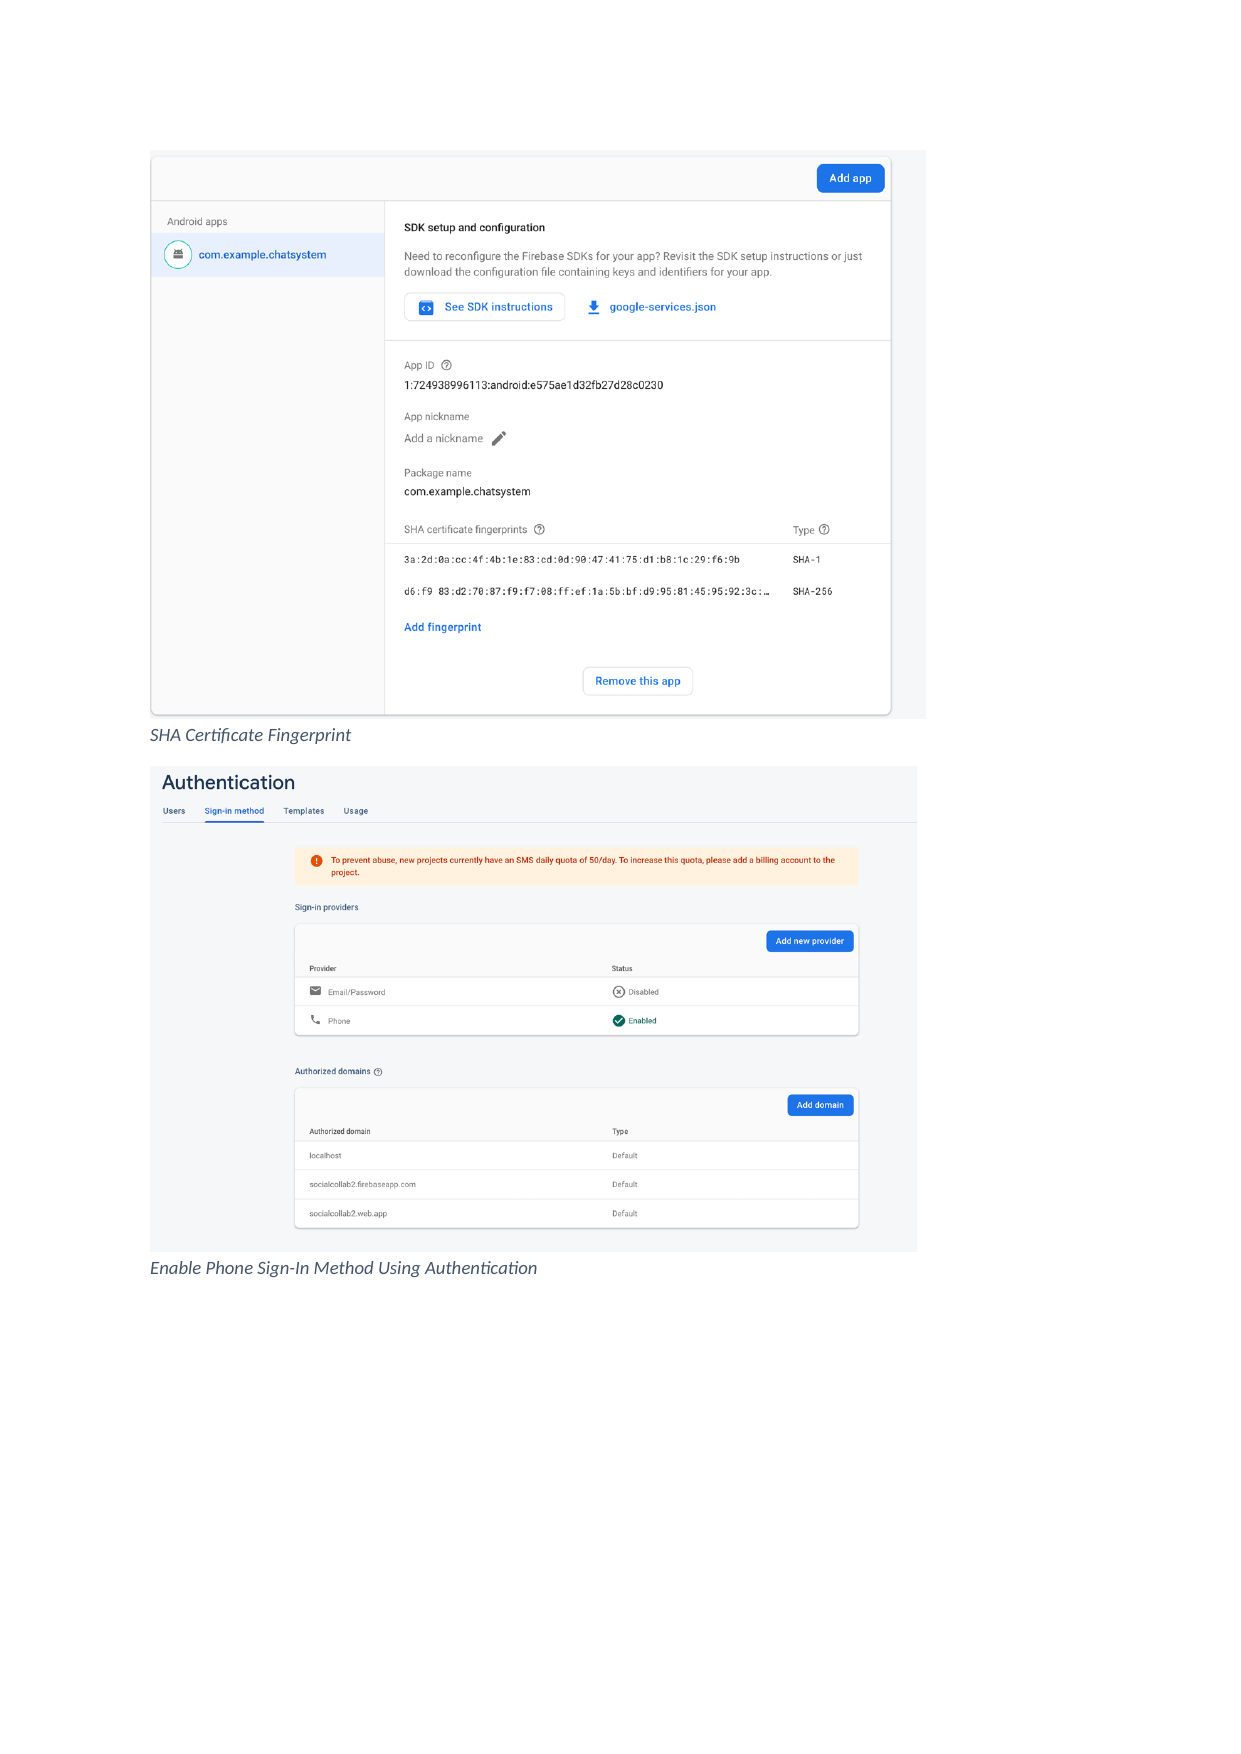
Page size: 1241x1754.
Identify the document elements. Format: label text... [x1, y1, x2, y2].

picture [150, 150, 927, 719]
text SHA Certificate Fingerprint [150, 723, 1090, 746]
picture [150, 766, 918, 1252]
text Enable Phone Sign-In Method Using Authentication [150, 1256, 1090, 1279]
